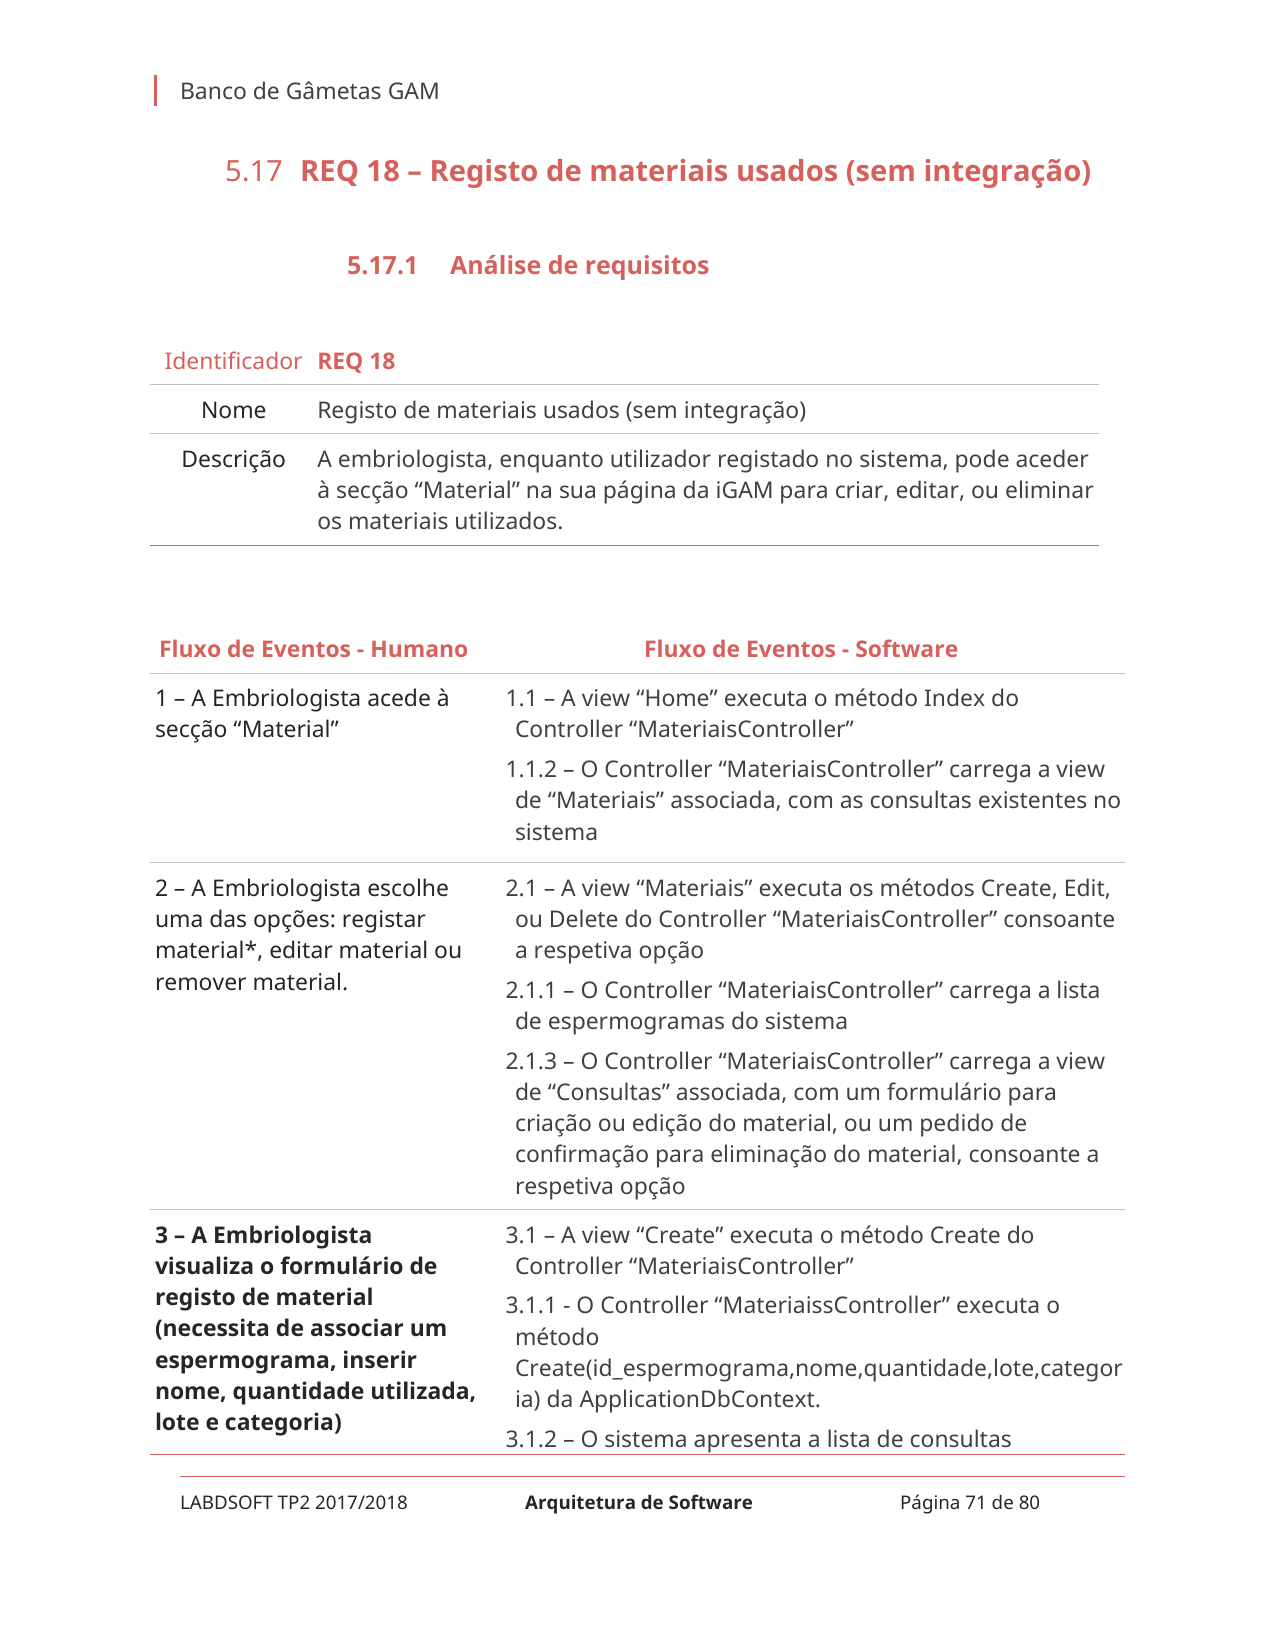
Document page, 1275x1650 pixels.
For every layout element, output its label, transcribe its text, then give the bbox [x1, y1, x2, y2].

subtitle REQ 18 – Registo de materiais usados (sem integração) [225, 150, 1125, 190]
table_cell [150, 1210, 477, 1454]
table_cell 2 – A Embriologista escolhe uma das opções: registar material*, editar material ou remover material. [150, 863, 477, 1209]
table_header Fluxo de Eventos - Humano [150, 633, 477, 673]
table_cell Registo de materiais usados (sem integração) [317, 385, 1098, 433]
table_cell 1.1 – A view “Home” executa o método Index do Controller “MateriaisController” 1.1.2 – O Controller “MateriaisController” carrega a view de “Materiais” associada, com as consultas existentes no sistema [477, 674, 1125, 862]
table_cell 2.1 – A view “Materiais” executa os métodos Create, Edit, ou Delete do Controller “MateriaisController” consoante a respetiva opção 2.1.1 – O Controller “MateriaisController” carrega a lista de espermogramas do sistema 2.1.3 – O Controller “MateriaisController” carrega a view de “Consultas” associada, com um formulário para criação ou edição do material, ou um pedido de confirmação para eliminação do material, consoante a respetiva opção [477, 863, 1125, 1209]
subtitle Análise de requisitos [347, 248, 1125, 282]
table_header Fluxo de Eventos - Software [477, 633, 1125, 673]
table_cell Descrição [150, 434, 317, 544]
table_header Identificador [150, 345, 317, 384]
table_cell 1 – A Embriologista acede à secção “Material” [150, 674, 477, 862]
table_header REQ 18 [317, 345, 1098, 384]
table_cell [477, 1210, 1125, 1454]
table_cell Nome [150, 385, 317, 433]
table_cell A embriologista, enquanto utilizador registado no sistema, pode aceder à secção “Material” na sua página da iGAM para criar, editar, ou eliminar os materiais utilizados. [317, 434, 1098, 544]
